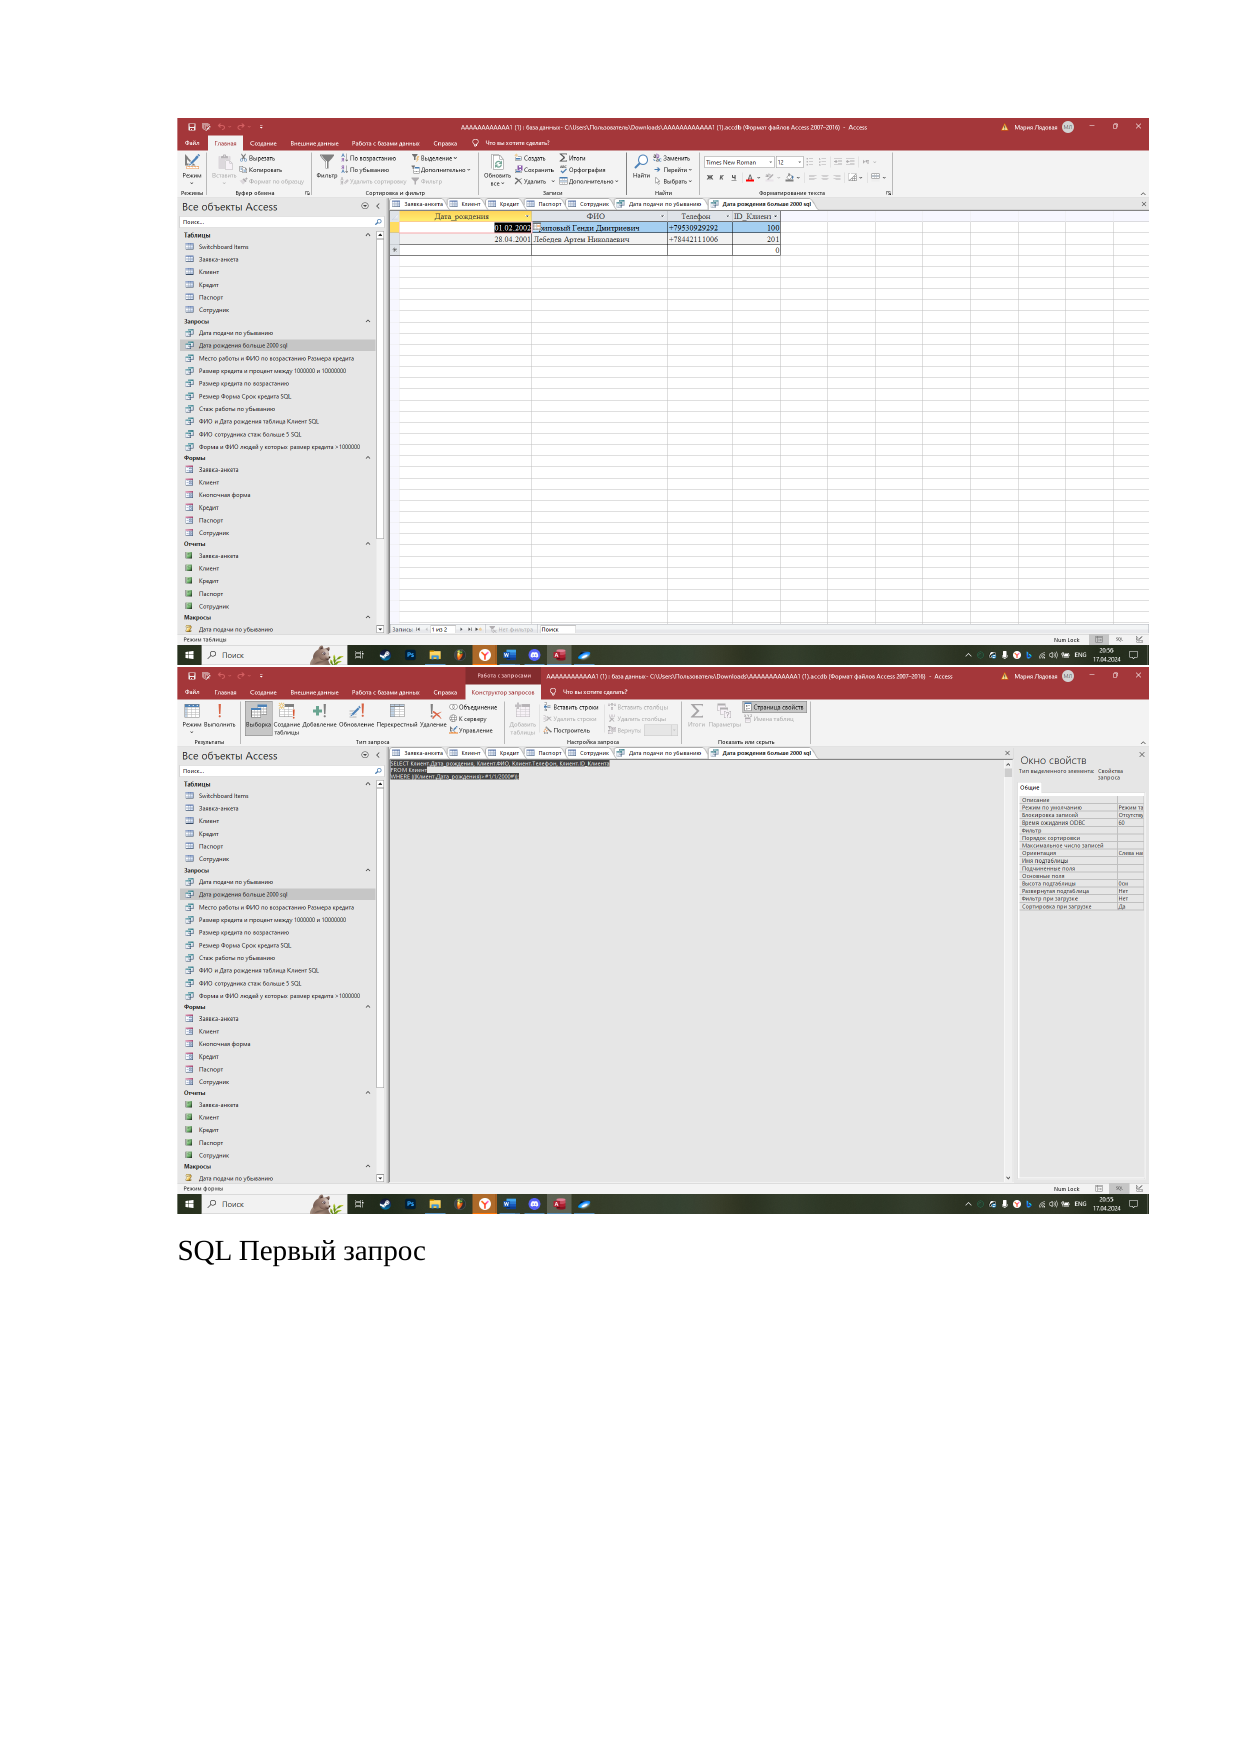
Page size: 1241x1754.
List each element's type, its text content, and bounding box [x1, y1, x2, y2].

text SQL Первый запрос [177, 1233, 1152, 1266]
picture [177, 667, 1149, 1214]
picture [177, 118, 1149, 665]
